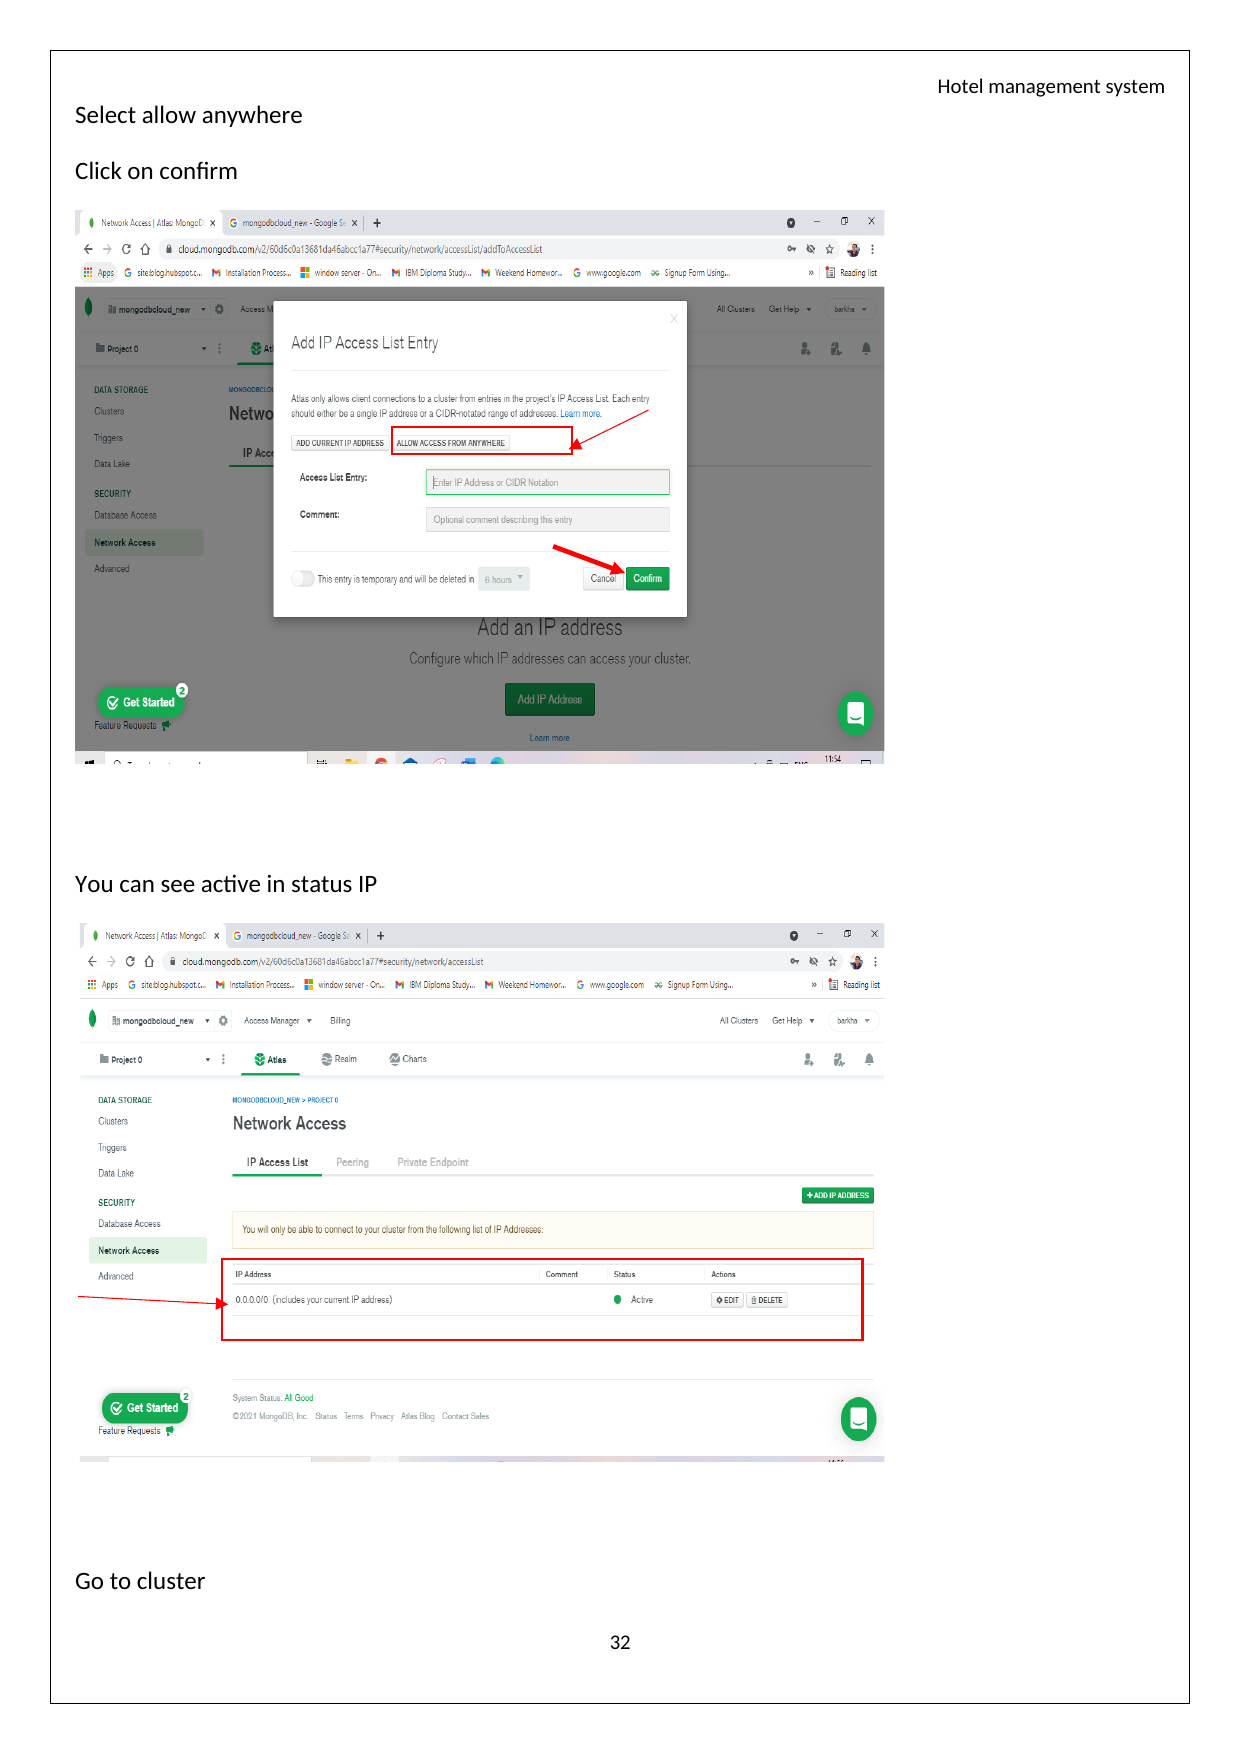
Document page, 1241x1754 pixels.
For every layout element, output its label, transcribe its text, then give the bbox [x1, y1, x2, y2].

picture [79, 923, 885, 1462]
picture [75, 210, 885, 764]
text Select allow anywhere [75, 99, 1165, 130]
text Click on confirm [75, 155, 1165, 186]
text Go to cluster [75, 1565, 1165, 1596]
picture [223, 1260, 861, 1339]
text You can see active in status IP [75, 868, 1165, 898]
